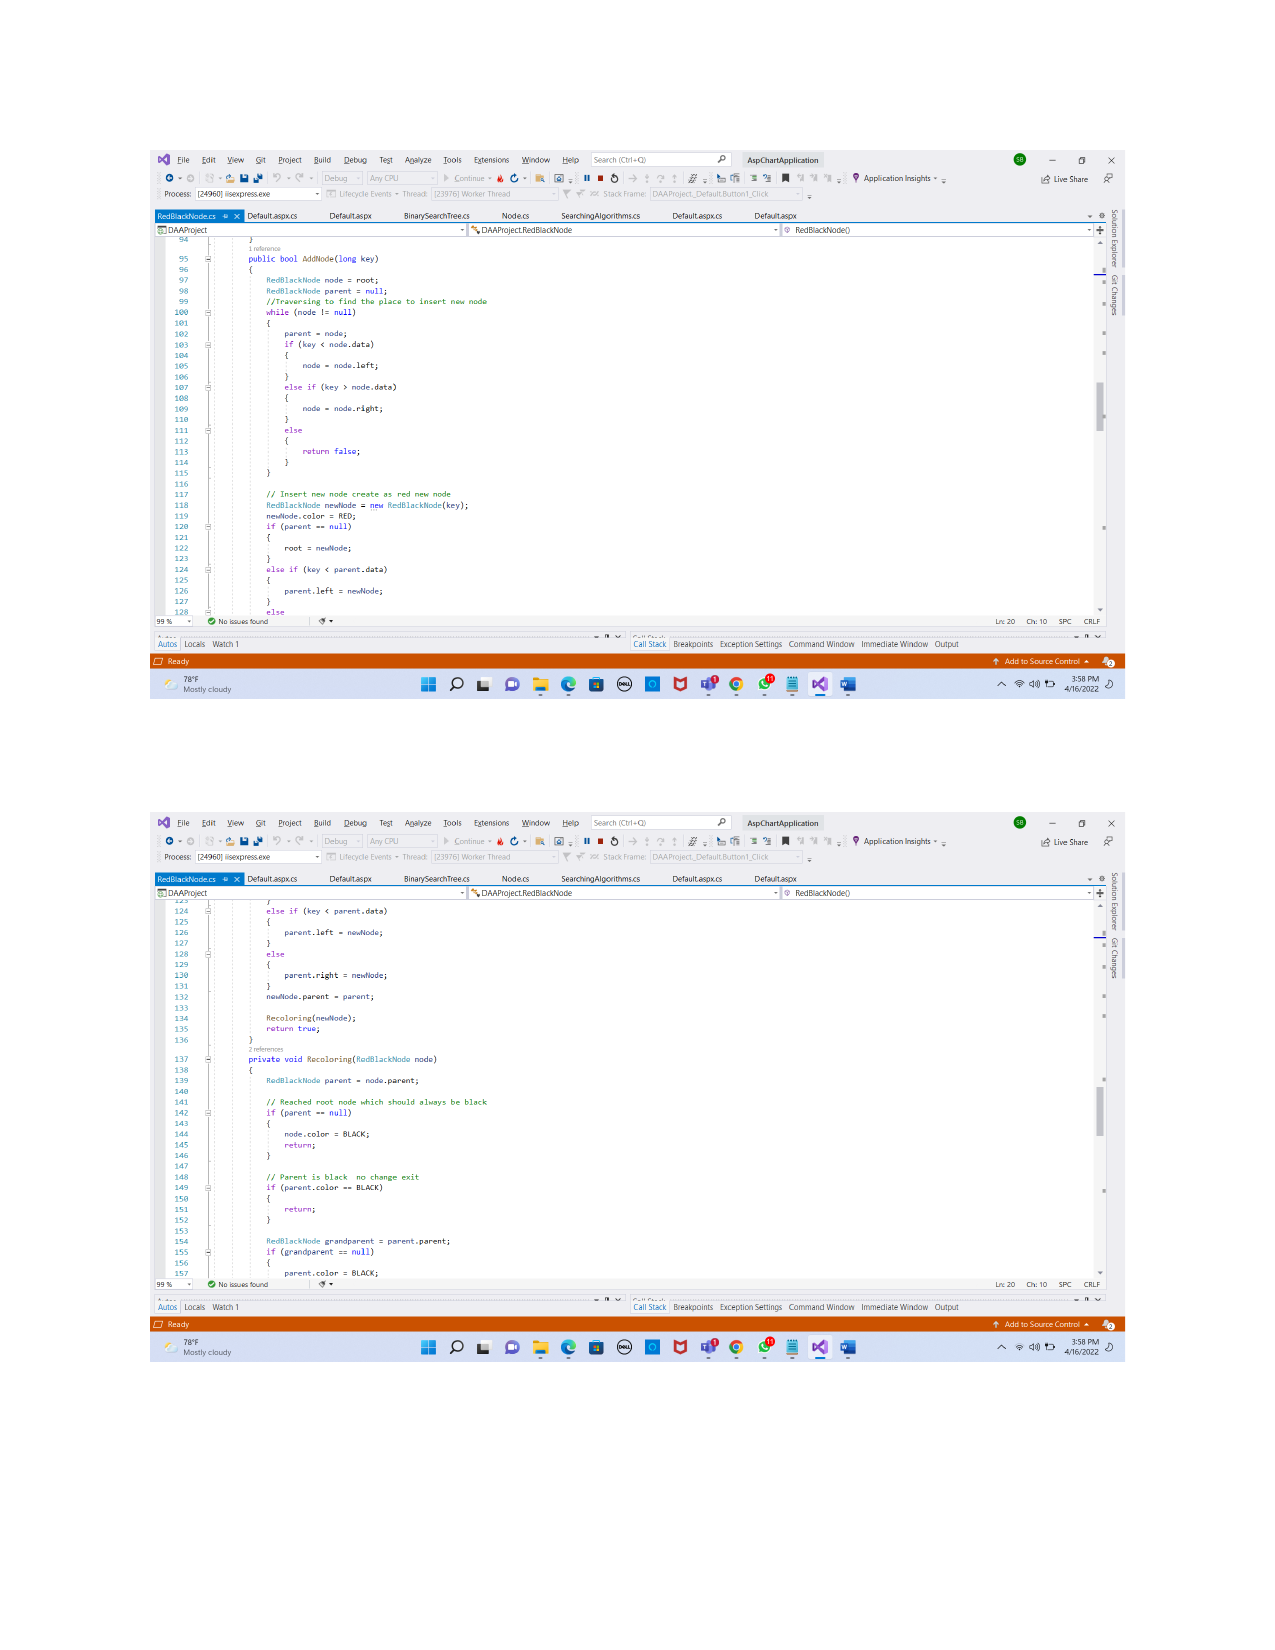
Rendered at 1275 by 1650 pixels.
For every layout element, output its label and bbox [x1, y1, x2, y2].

picture [150, 150, 1125, 699]
picture [150, 812, 1125, 1362]
